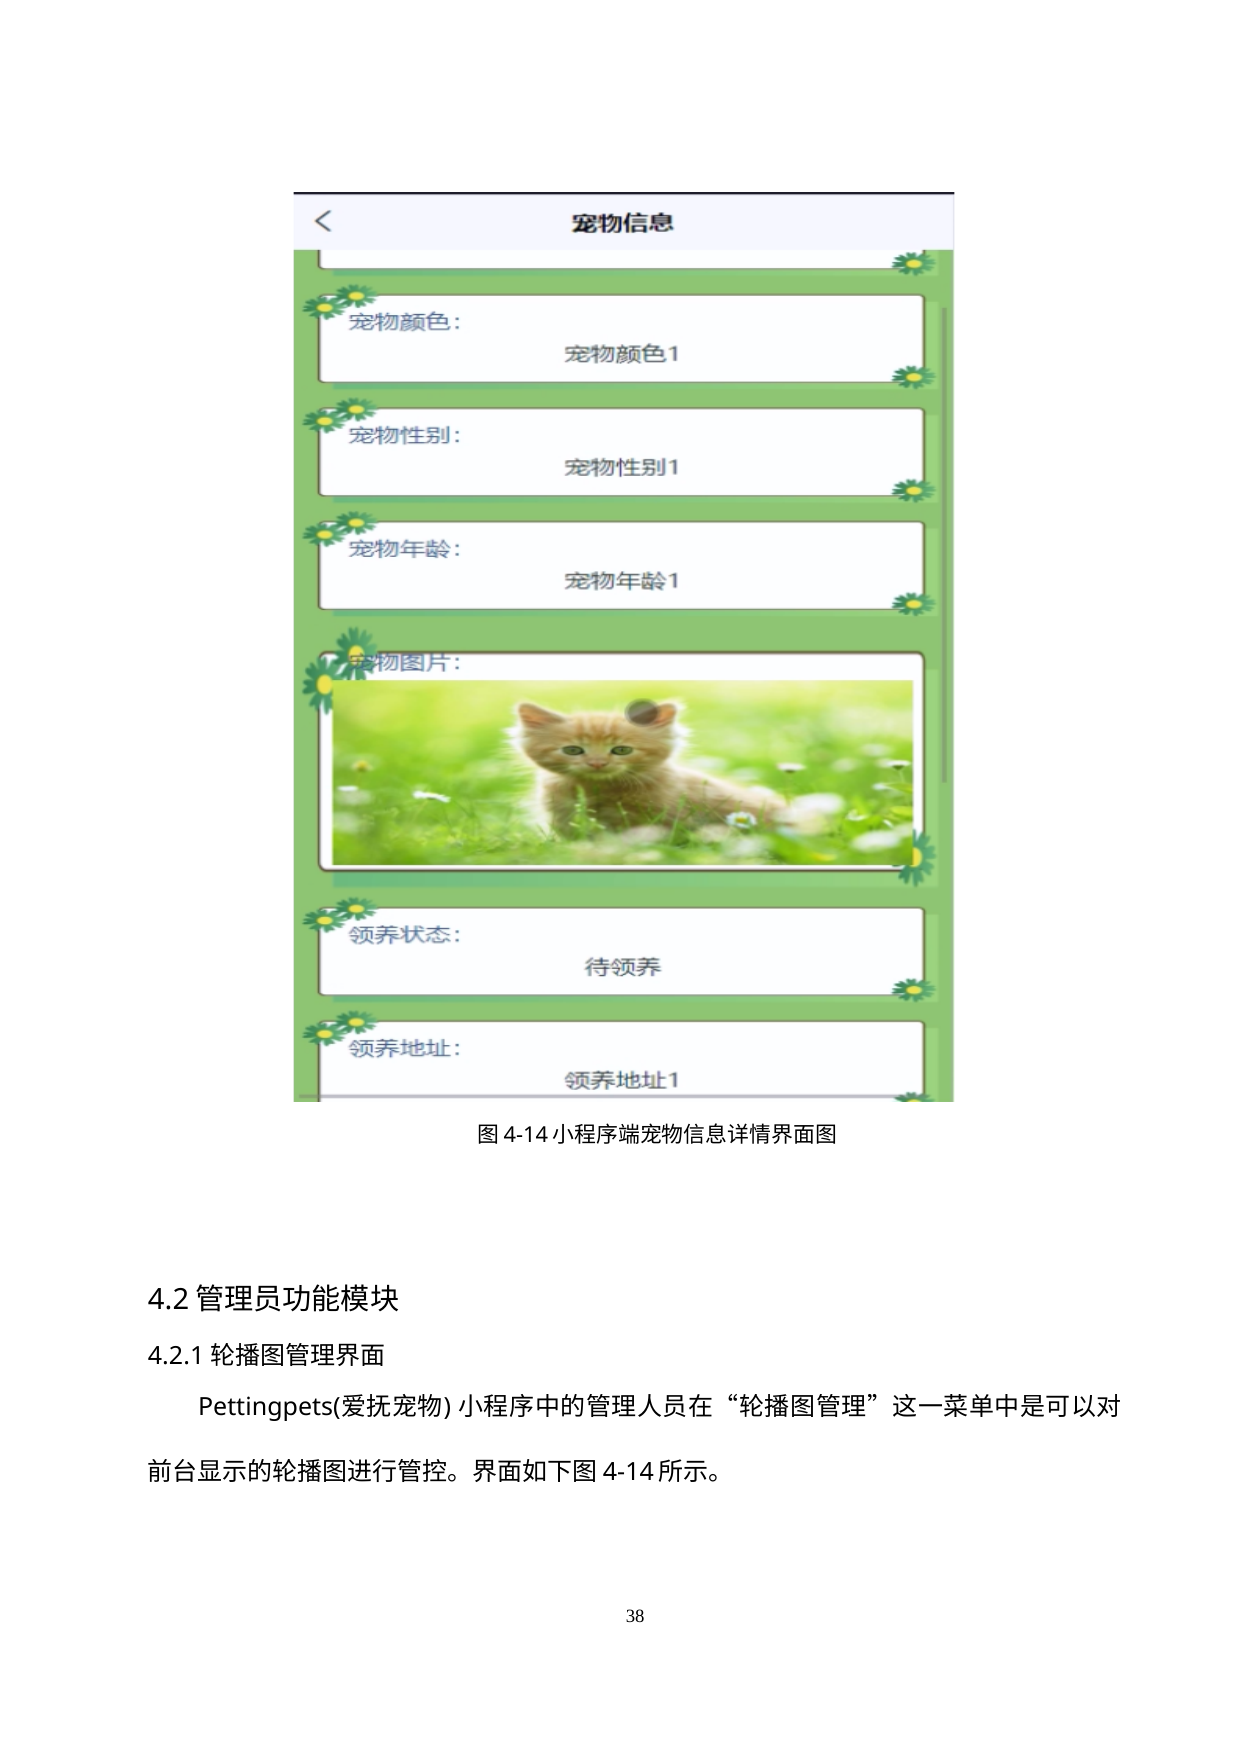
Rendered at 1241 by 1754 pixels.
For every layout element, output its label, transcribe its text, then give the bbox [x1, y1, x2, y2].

text 4.2管理员功能模块 [148, 1275, 1122, 1318]
text Pettingpets(爱抚宠物) 小程序中的管理人员在“轮播图管理”这一菜单中是可以对前台显示的轮播图进行管控。界面如下图4-14所示。 [148, 1372, 1122, 1502]
picture [293, 192, 955, 1102]
text 图4-14小程序端宠物信息详情界面图 [148, 1117, 1122, 1149]
text 4.2.1 轮播图管理界面 [148, 1330, 1122, 1372]
